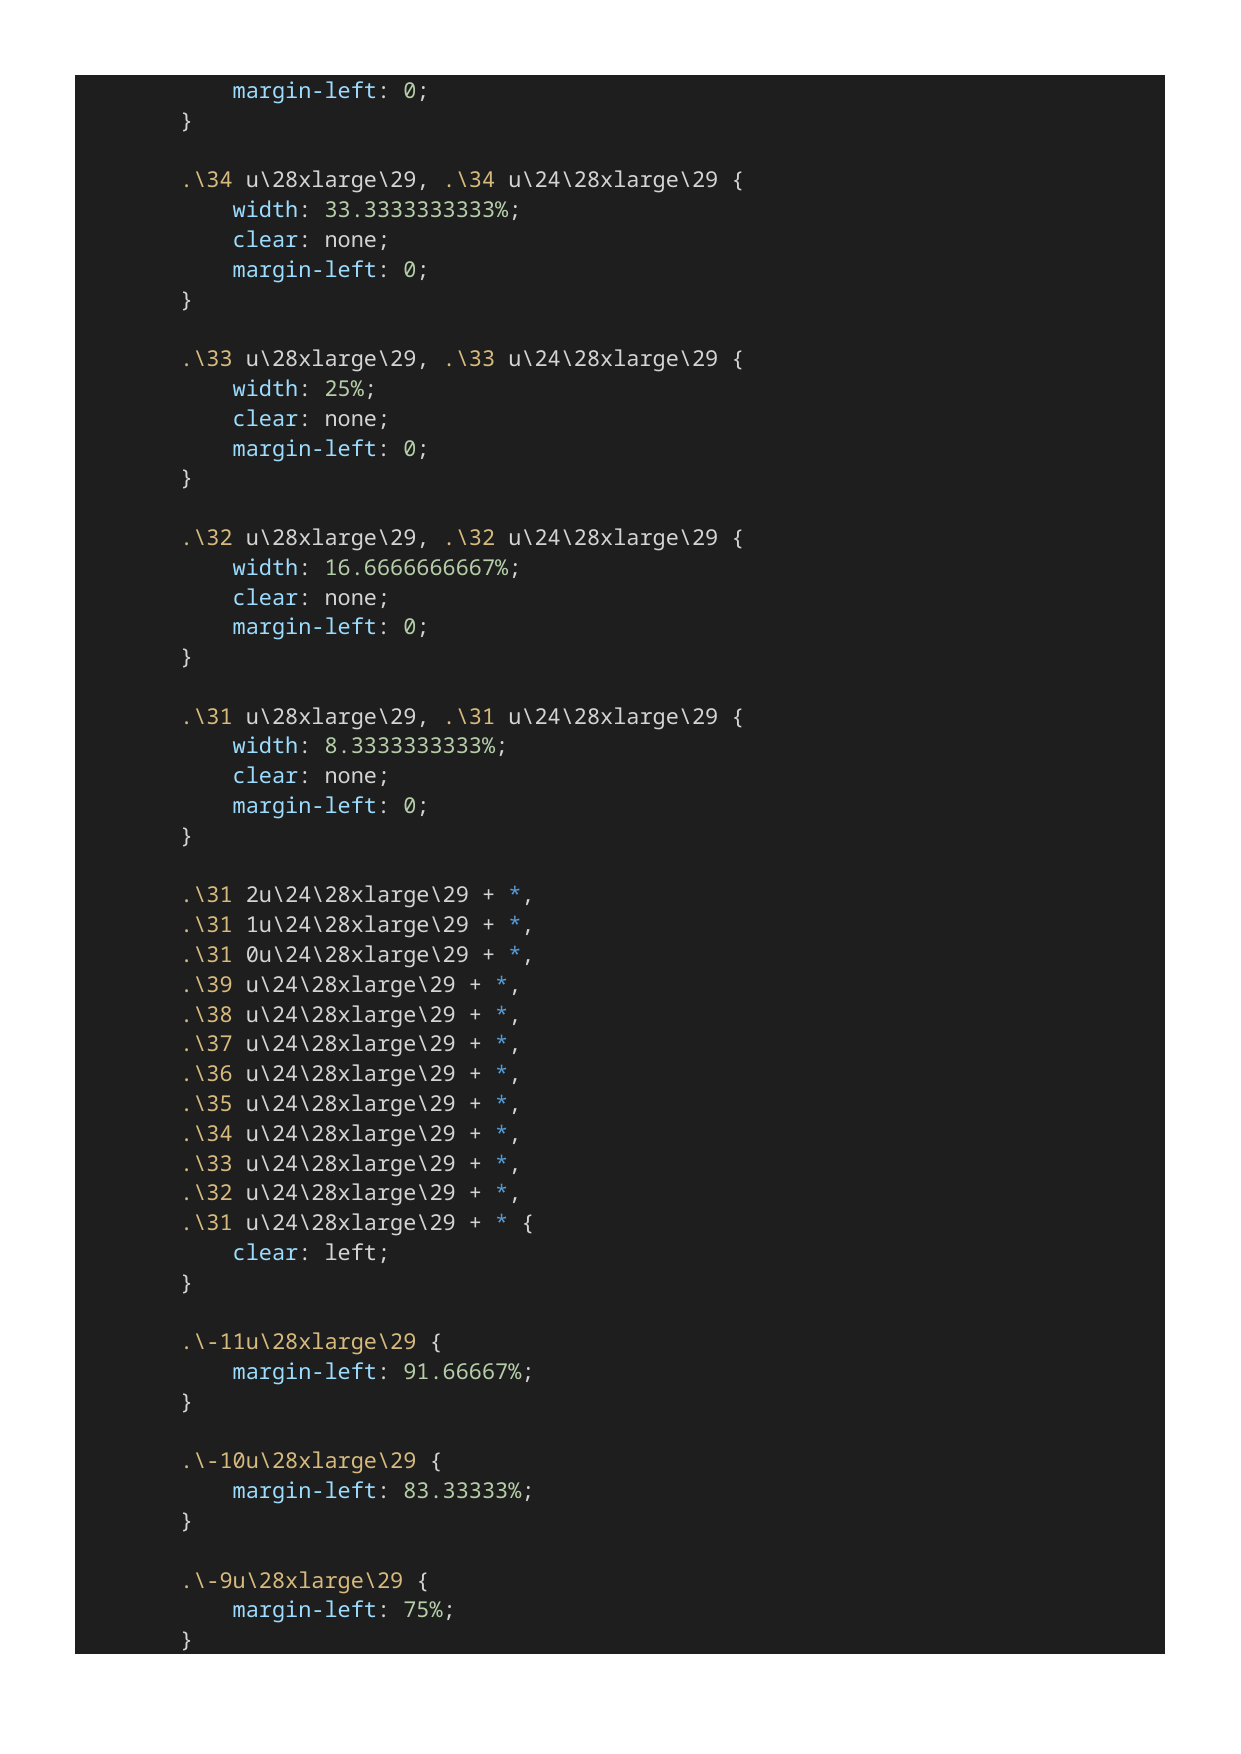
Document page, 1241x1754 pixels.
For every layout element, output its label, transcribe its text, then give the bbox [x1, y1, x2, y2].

text width: 8.3333333333%; [75, 730, 1165, 760]
text .\32 u\28xlarge\29, .\32 u\24\28xlarge\29 { [75, 522, 1165, 552]
text margin-left: 75%; [75, 1594, 1165, 1624]
text clear: none; [75, 581, 1165, 611]
text margin-left: 0; [75, 432, 1165, 462]
text width: 33.3333333333%; [75, 194, 1165, 224]
text .\-10u\28xlarge\29 { [75, 1445, 1165, 1475]
text clear: none; [75, 760, 1165, 790]
text margin-left: 0; [75, 790, 1165, 820]
text } [75, 641, 1165, 671]
text .\32 u\24\28xlarge\29 + *, [75, 1177, 1165, 1207]
text .\33 u\28xlarge\29, .\33 u\24\28xlarge\29 { [75, 343, 1165, 373]
text .\31 2u\24\28xlarge\29 + *, [75, 879, 1165, 909]
text } [75, 1624, 1165, 1654]
text width: 16.6666666667%; [75, 552, 1165, 581]
text } [75, 1386, 1165, 1416]
text clear: left; [75, 1237, 1165, 1267]
text .\37 u\24\28xlarge\29 + *, [75, 1028, 1165, 1058]
text clear: none; [75, 403, 1165, 432]
text margin-left: 91.66667%; [75, 1356, 1165, 1386]
text .\-9u\28xlarge\29 { [75, 1564, 1165, 1594]
text .\-11u\28xlarge\29 { [75, 1326, 1165, 1356]
text } [75, 462, 1165, 492]
text .\35 u\24\28xlarge\29 + *, [75, 1088, 1165, 1118]
text .\34 u\24\28xlarge\29 + *, [75, 1118, 1165, 1147]
text width: 25%; [75, 373, 1165, 403]
text } [75, 283, 1165, 313]
text } [75, 105, 1165, 134]
text .\36 u\24\28xlarge\29 + *, [75, 1058, 1165, 1088]
text clear: none; [75, 224, 1165, 254]
text } [75, 1505, 1165, 1535]
text .\31 0u\24\28xlarge\29 + *, [75, 939, 1165, 969]
text margin-left: 0; [75, 611, 1165, 641]
text .\31 u\28xlarge\29, .\31 u\24\28xlarge\29 { [75, 701, 1165, 730]
text .\33 u\24\28xlarge\29 + *, [75, 1147, 1165, 1177]
text } [75, 820, 1165, 849]
text .\31 u\24\28xlarge\29 + * { [75, 1207, 1165, 1237]
text } [75, 1267, 1165, 1296]
text .\34 u\28xlarge\29, .\34 u\24\28xlarge\29 { [75, 164, 1165, 194]
text .\31 1u\24\28xlarge\29 + *, [75, 909, 1165, 939]
text .\39 u\24\28xlarge\29 + *, [75, 969, 1165, 998]
text margin-left: 83.33333%; [75, 1475, 1165, 1505]
text margin-left: 0; [75, 75, 1165, 105]
text margin-left: 0; [75, 254, 1165, 283]
text .\38 u\24\28xlarge\29 + *, [75, 998, 1165, 1028]
